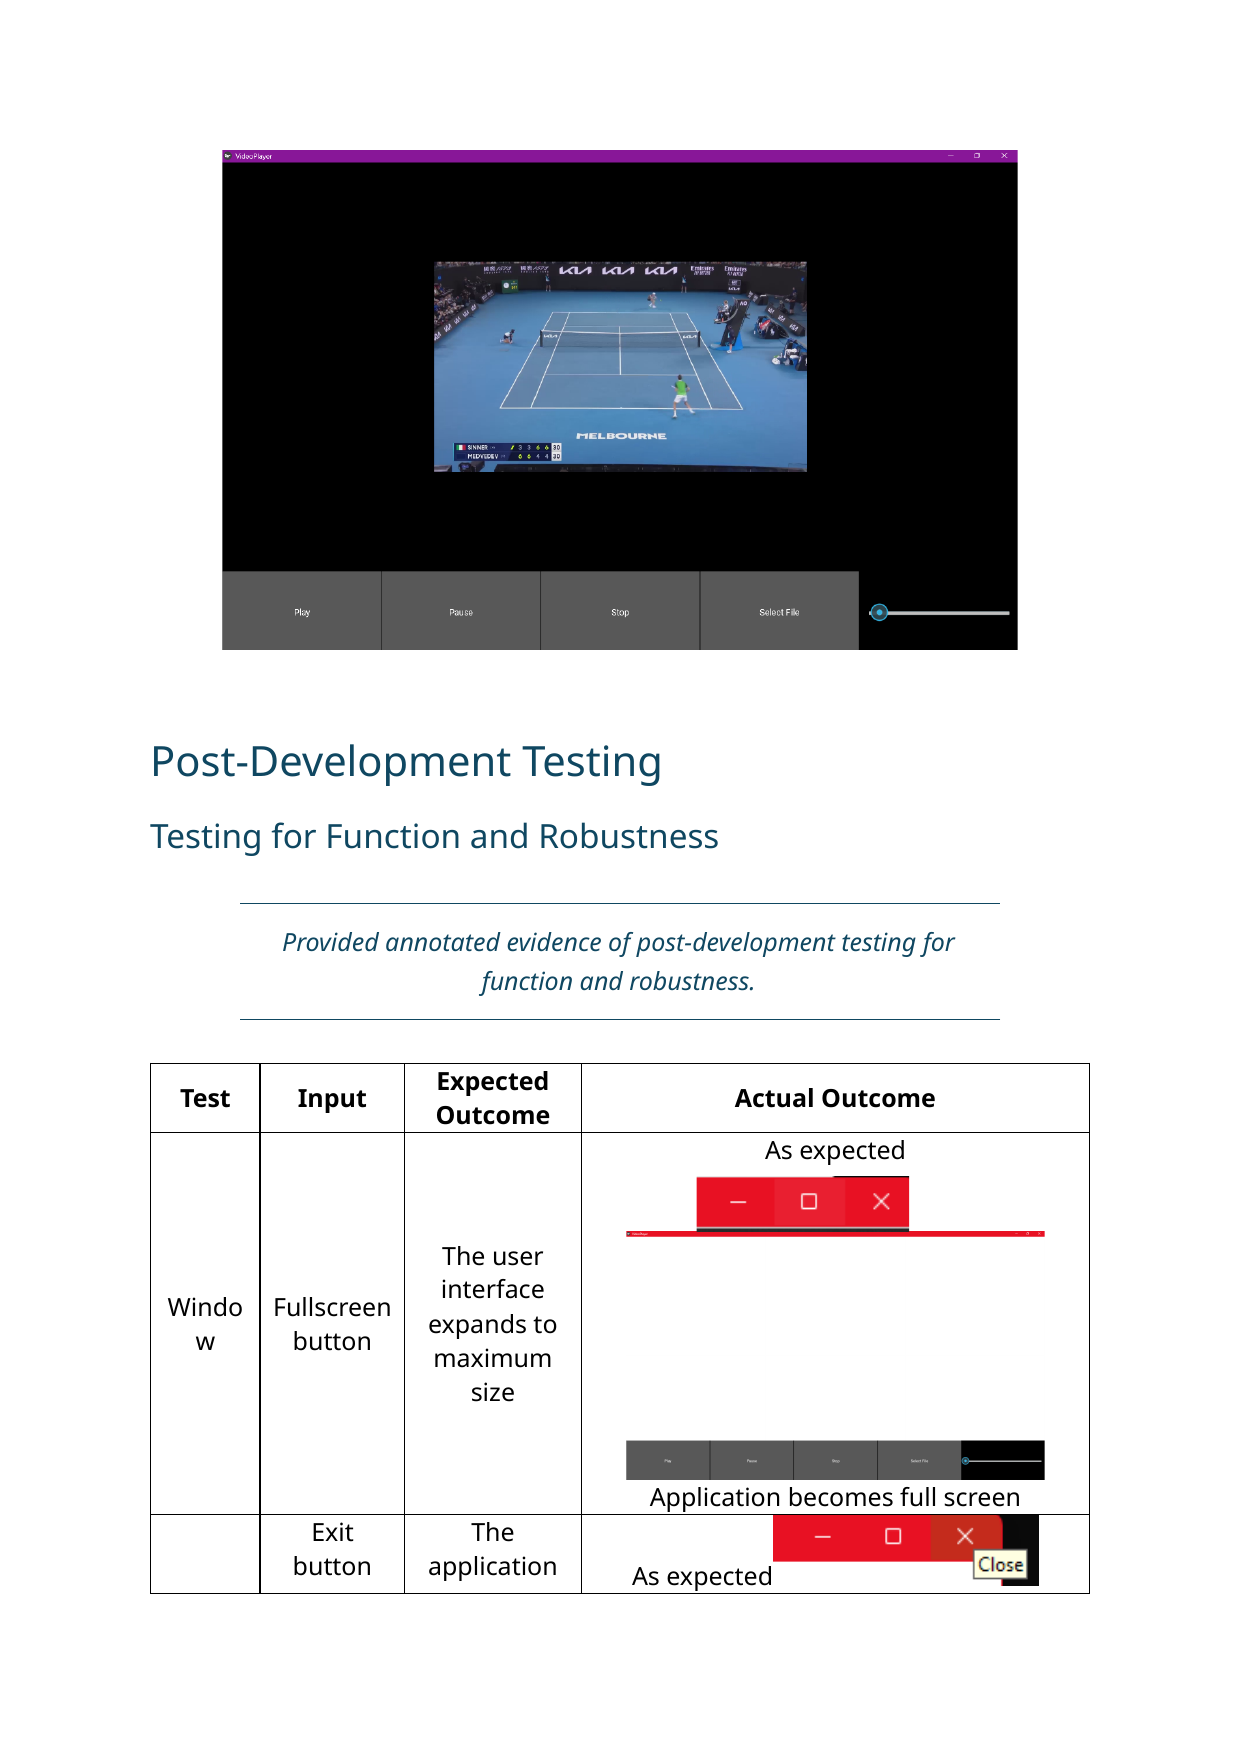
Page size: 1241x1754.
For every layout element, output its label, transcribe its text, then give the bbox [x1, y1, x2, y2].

subtitle Post-Development Testing [150, 731, 1090, 788]
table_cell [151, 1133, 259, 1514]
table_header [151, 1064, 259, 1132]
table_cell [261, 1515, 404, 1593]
picture [626, 1176, 1045, 1480]
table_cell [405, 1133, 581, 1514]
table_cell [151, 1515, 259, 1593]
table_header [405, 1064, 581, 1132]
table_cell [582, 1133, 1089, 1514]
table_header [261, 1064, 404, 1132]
text Provided annotated evidence of post-development testing for function and robustness. [240, 904, 1000, 1019]
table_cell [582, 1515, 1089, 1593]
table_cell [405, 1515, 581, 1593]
picture [222, 150, 1018, 650]
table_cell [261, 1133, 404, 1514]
picture [773, 1515, 1039, 1586]
subtitle Testing for Function and Robustness [150, 813, 1090, 859]
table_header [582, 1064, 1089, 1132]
